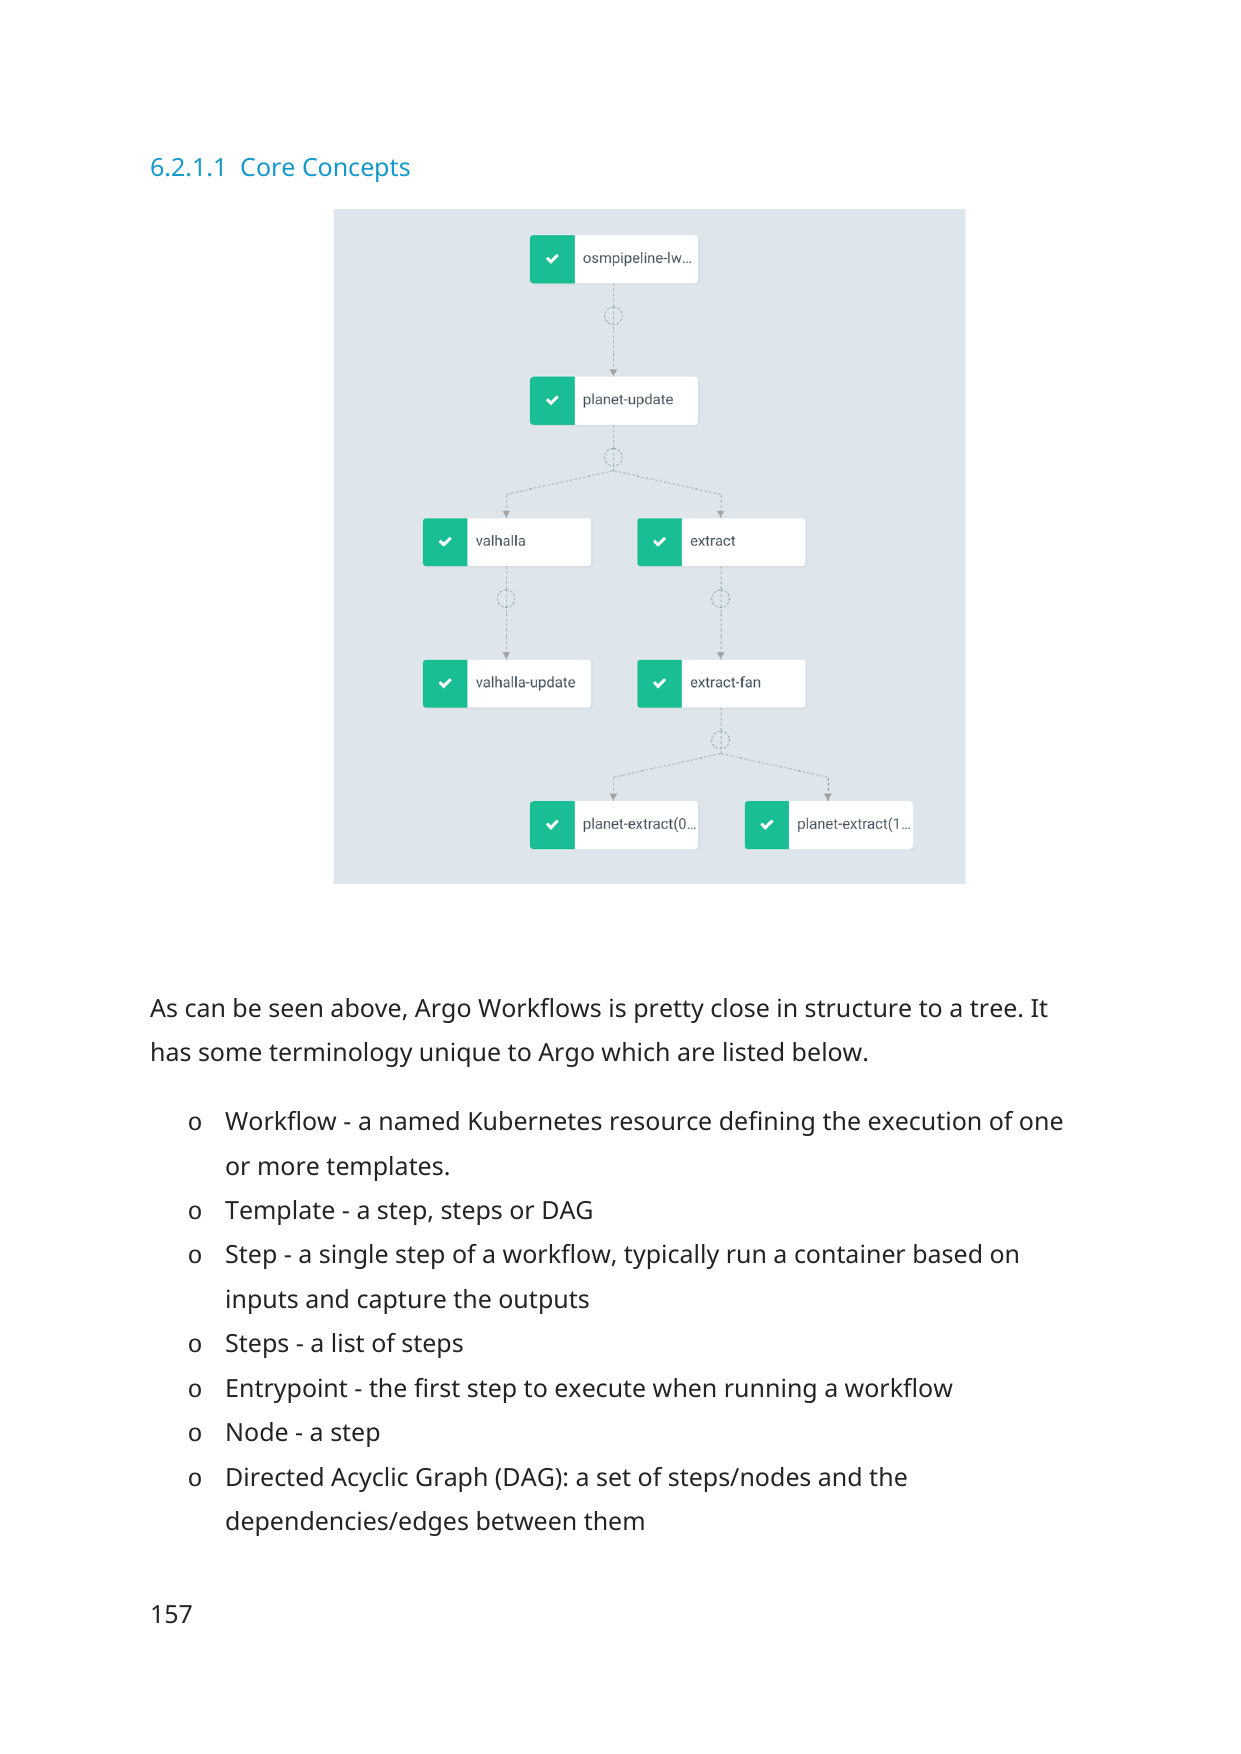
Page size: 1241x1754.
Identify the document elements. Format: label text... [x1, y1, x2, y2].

list Entrypoint - the first step to execute when running a workflow [187, 1370, 1090, 1404]
list Template - a step, steps or DAG [187, 1193, 1090, 1227]
text As can be seen above, Argo Workflows is pretty close in structure to a tree. It has some terminology unique to Argo which are listed below. [150, 990, 1090, 1069]
picture [332, 209, 965, 882]
list Workflow - a named Kubernetes resource defining the execution of one or more templates. [187, 1104, 1090, 1182]
subtitle Core Concepts [150, 150, 1090, 184]
list Steps - a list of steps [187, 1326, 1090, 1360]
list Directed Acyclic Graph (DAG): a set of steps/nodes and the dependencies/edges between them [187, 1459, 1090, 1538]
list Node - a step [187, 1415, 1090, 1449]
list Step - a single step of a workflow, typically run a container based on inputs and capture the outputs [187, 1237, 1090, 1316]
